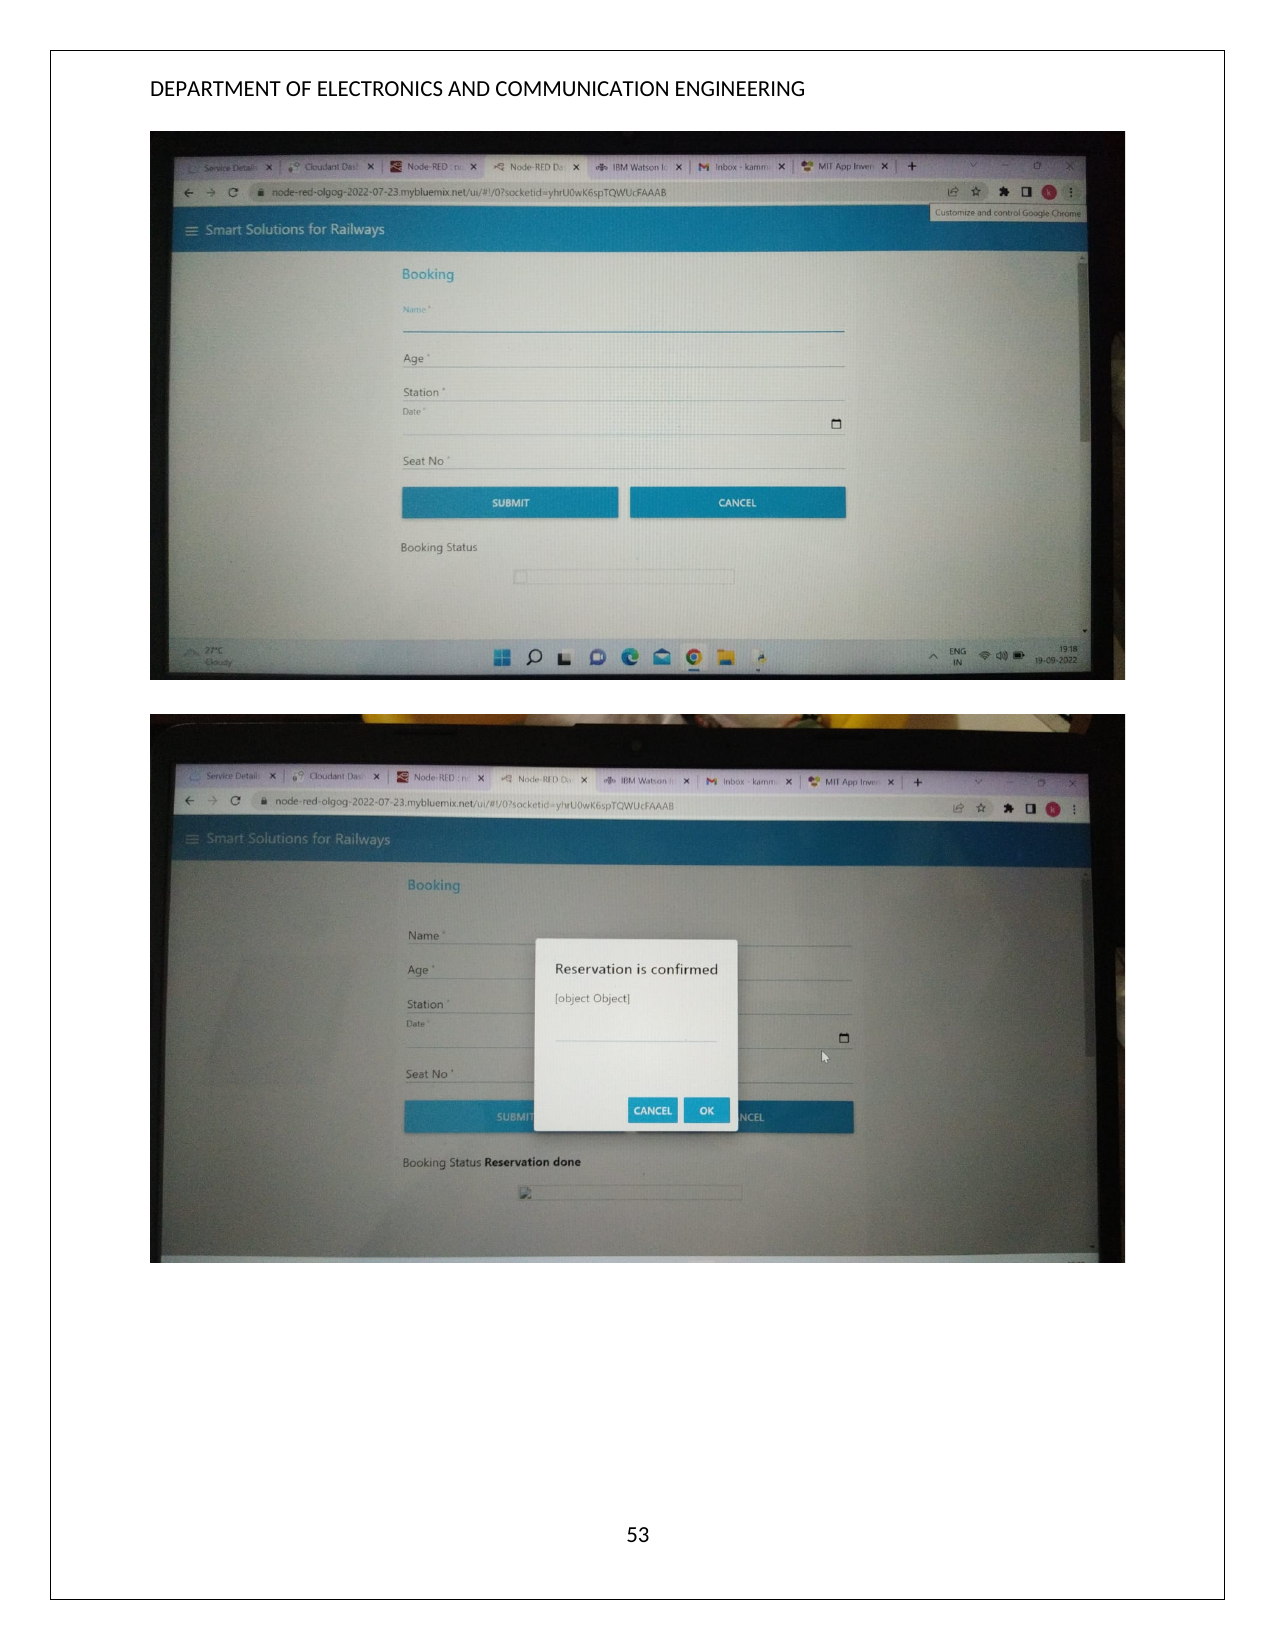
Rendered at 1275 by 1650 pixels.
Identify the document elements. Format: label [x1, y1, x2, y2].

picture [150, 131, 1125, 680]
picture [150, 714, 1125, 1263]
